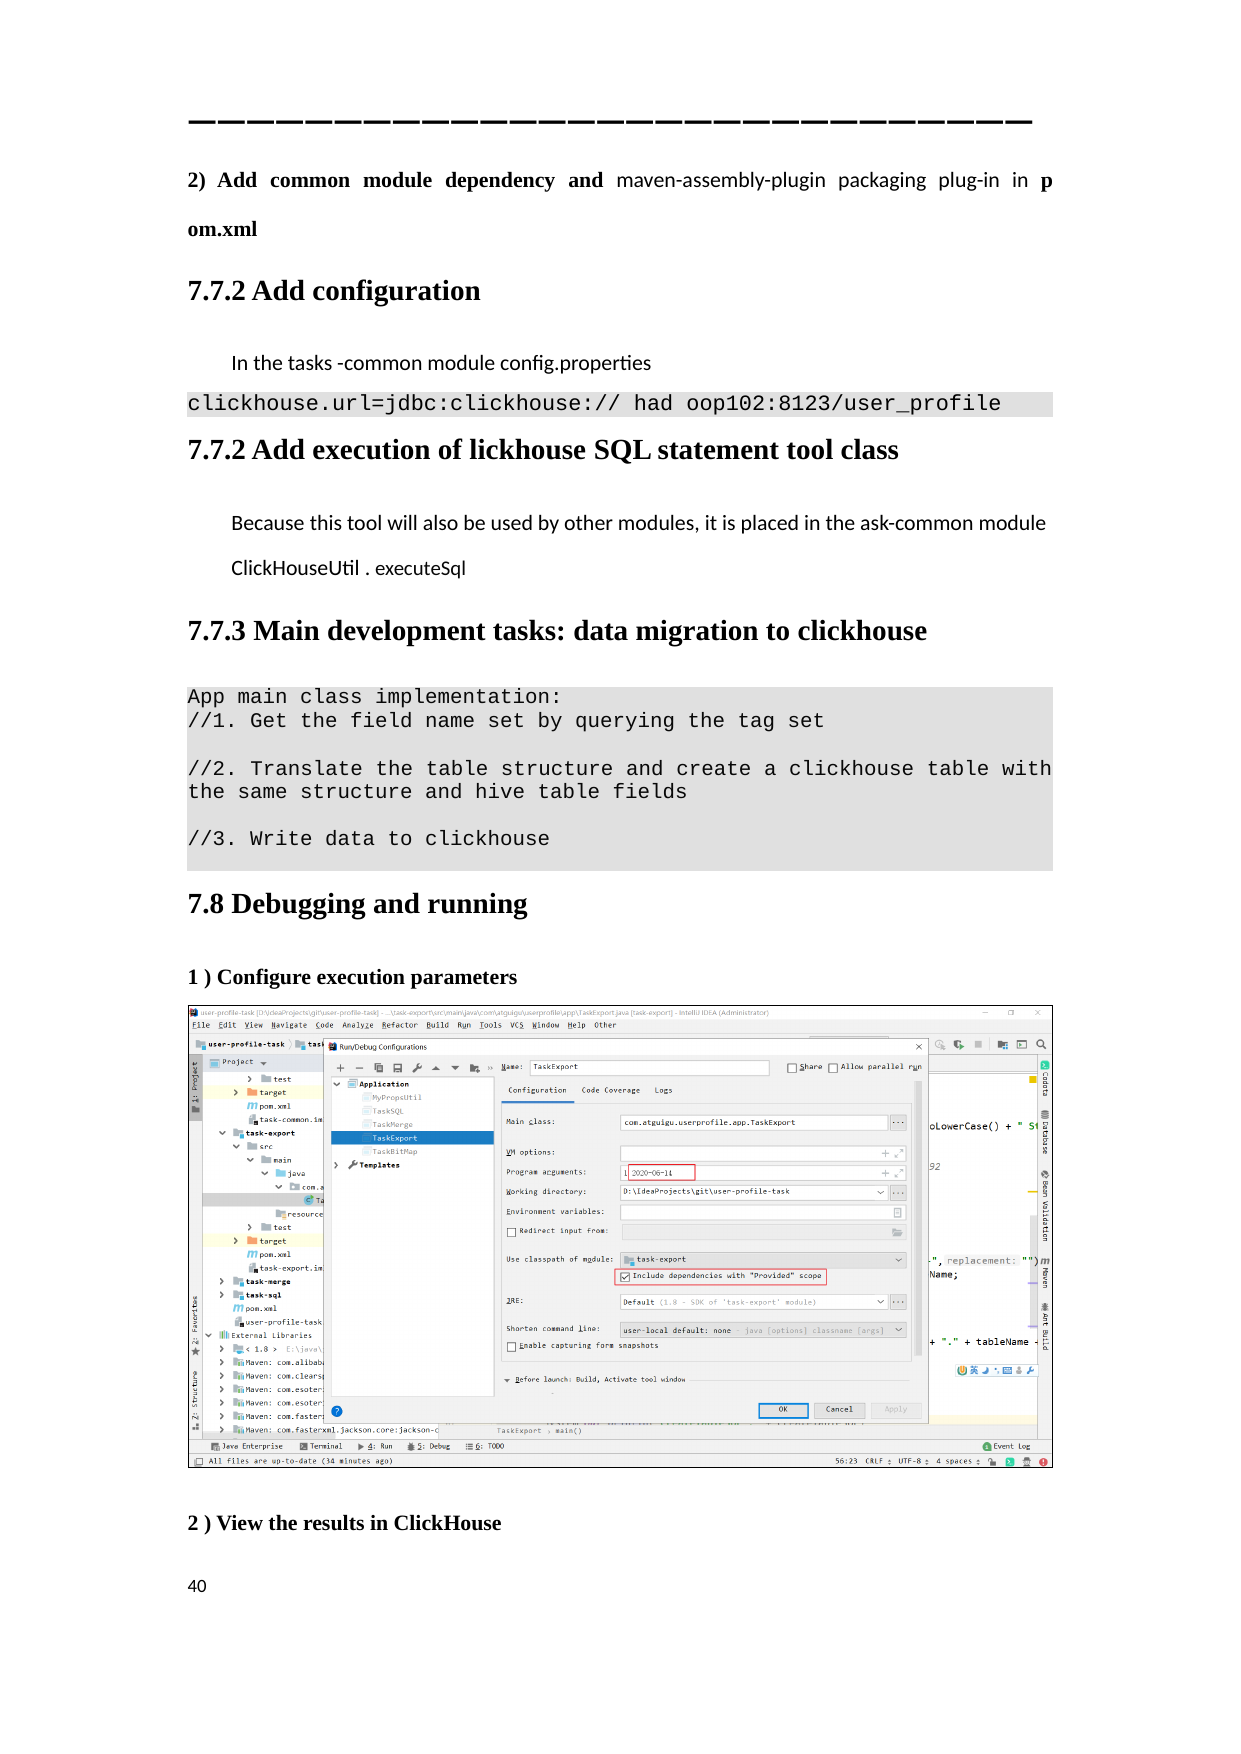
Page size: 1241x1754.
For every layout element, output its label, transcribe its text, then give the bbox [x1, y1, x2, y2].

subtitle 7.7.3 Main development tasks: data migration to clickhouse [187, 597, 1053, 662]
text 2) Add common module dependency and maven-assembly-plugin packaging plug-in in p om.xml [187, 163, 1053, 244]
subtitle 7.7.2 Add execution of lickhouse SQL statement tool class [187, 417, 1053, 482]
subtitle 7.7.2 Add configuration [187, 257, 1053, 322]
text 1 ) Configure execution parameters [187, 960, 1053, 992]
text clickhouse.url=jdbc:clickhouse:// had oop102:8123/user_profile [187, 392, 1053, 417]
text //3. Write data to clickhouse [187, 828, 1053, 852]
text ClickHouseUtil . executeSql [187, 552, 1053, 584]
text //1. Get the field name set by querying the tag set [187, 710, 1053, 734]
text //2. Translate the table structure and create a clickhouse table with the same structure and hive table fields [187, 757, 1053, 805]
picture [189, 1006, 1052, 1467]
subtitle 7.8 Debugging and running [187, 871, 1053, 936]
text 2 ) View the results in ClickHouse [187, 1506, 1053, 1538]
text In the tasks -common module config.properties [187, 346, 1053, 379]
text App main class implementation: [187, 687, 1053, 710]
text Because this tool will also be used by other modules, it is placed in the ask-common module [187, 506, 1053, 538]
